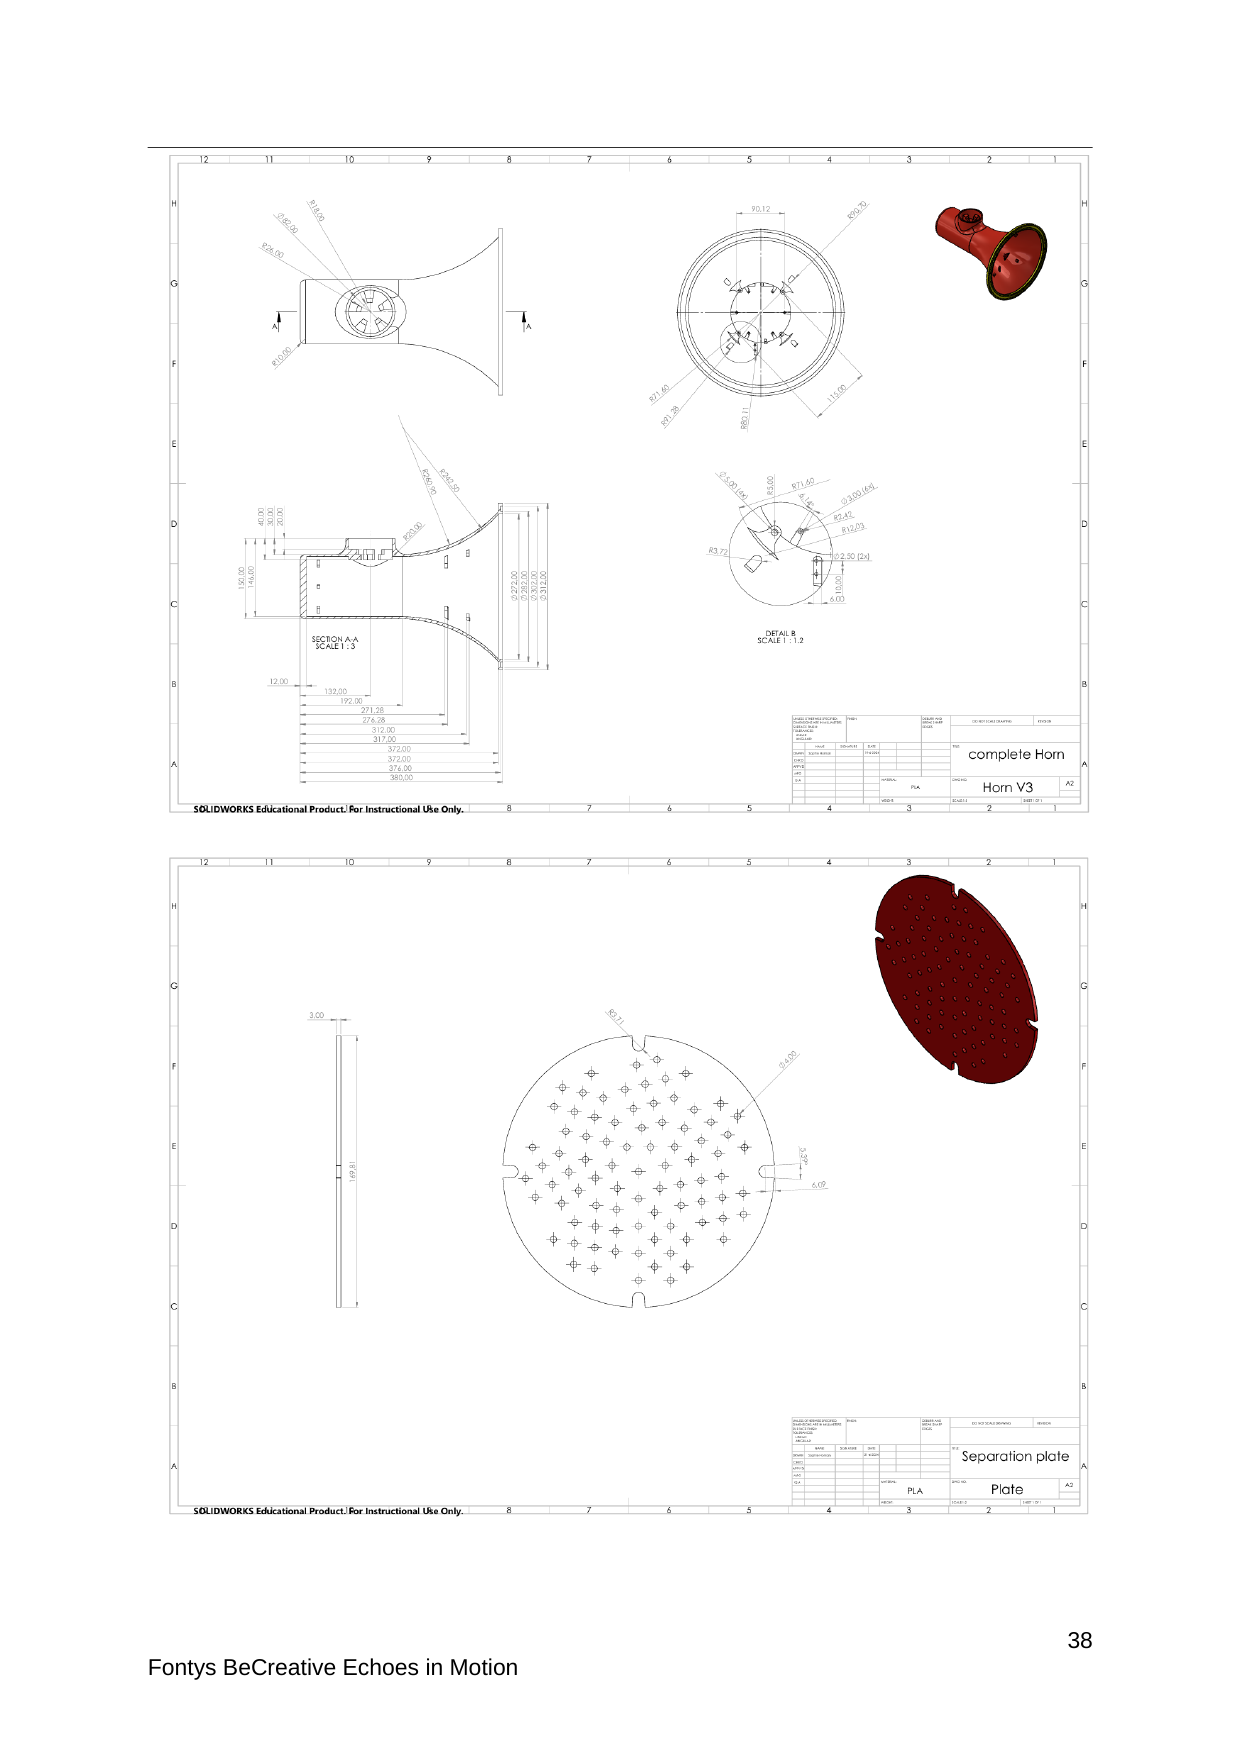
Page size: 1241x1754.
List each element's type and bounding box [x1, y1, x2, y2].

picture [147, 851, 1093, 1519]
picture [147, 147, 1093, 819]
